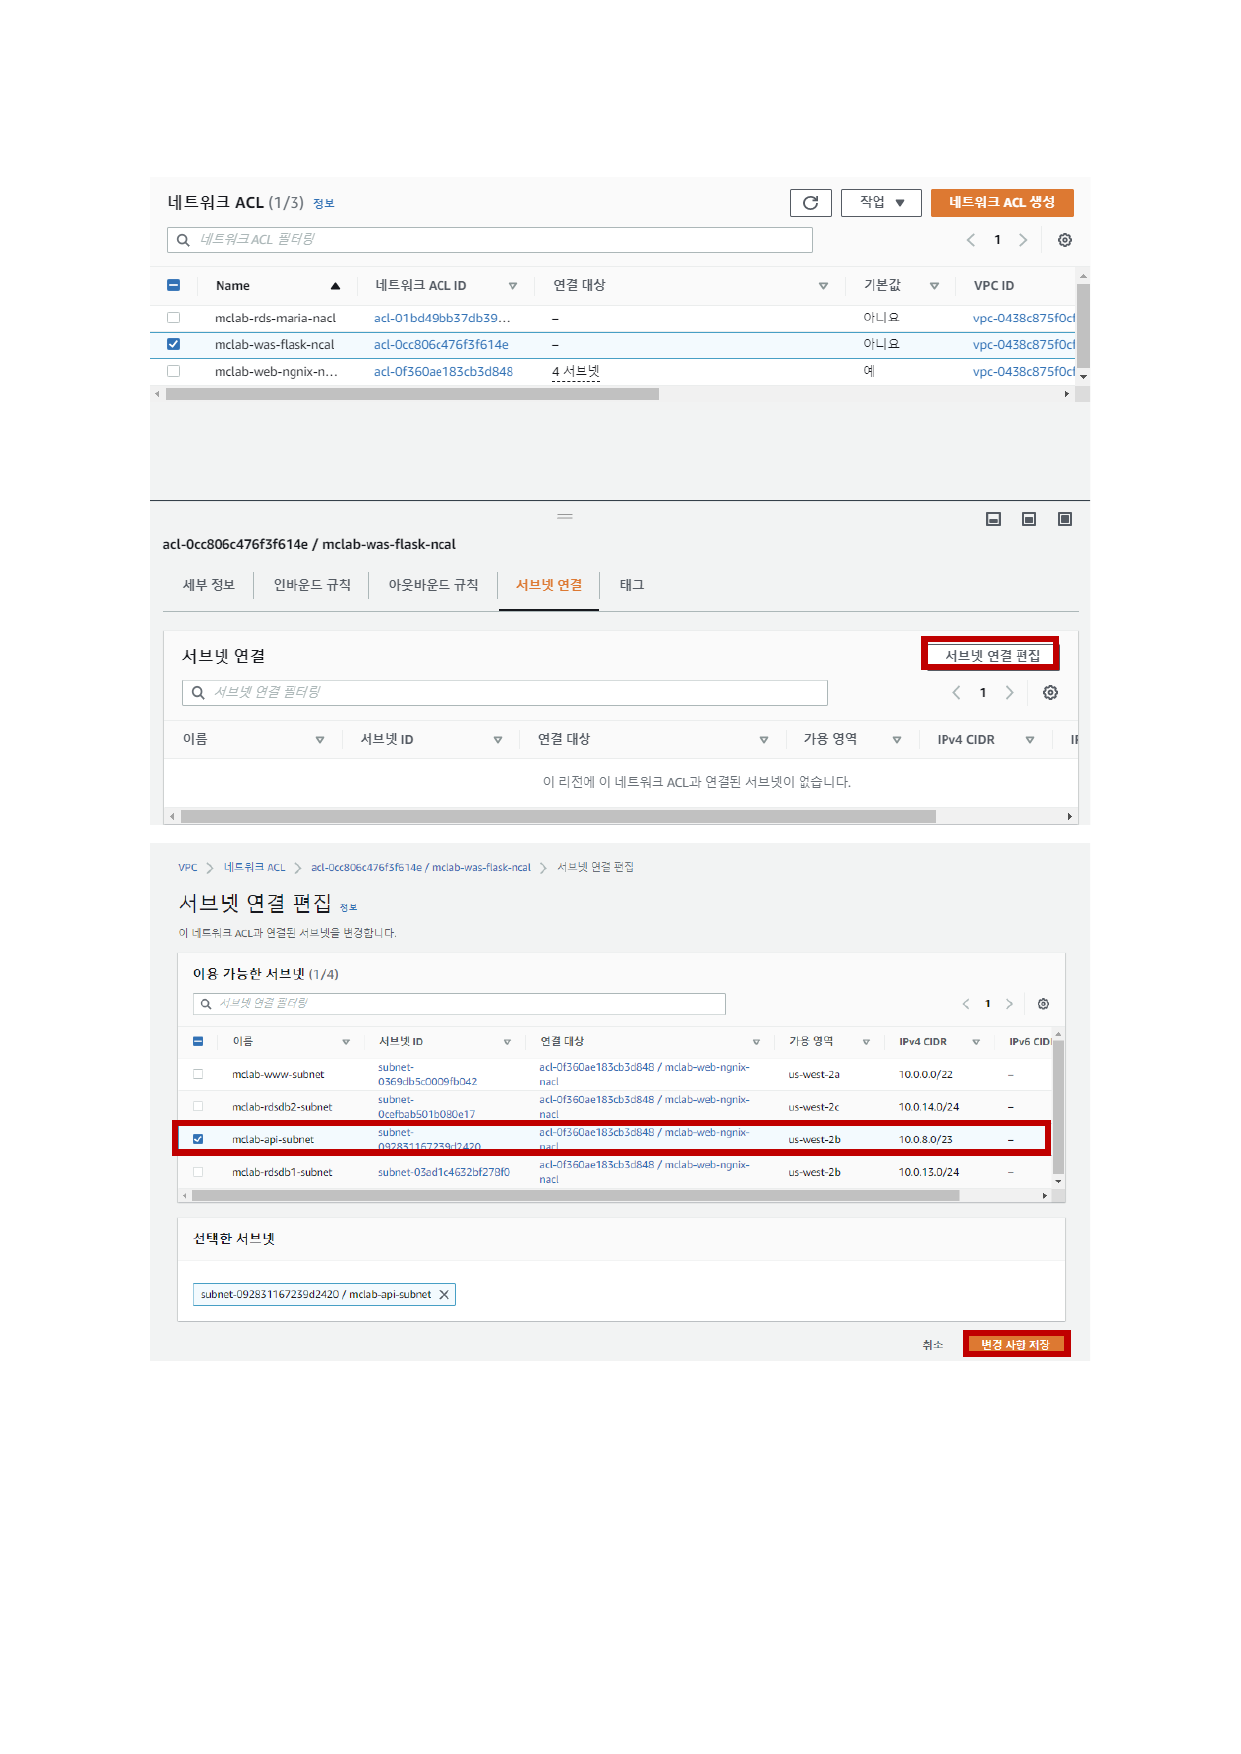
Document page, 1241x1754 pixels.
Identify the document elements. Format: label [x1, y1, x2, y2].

picture [150, 177, 1091, 825]
picture [150, 843, 1091, 1361]
